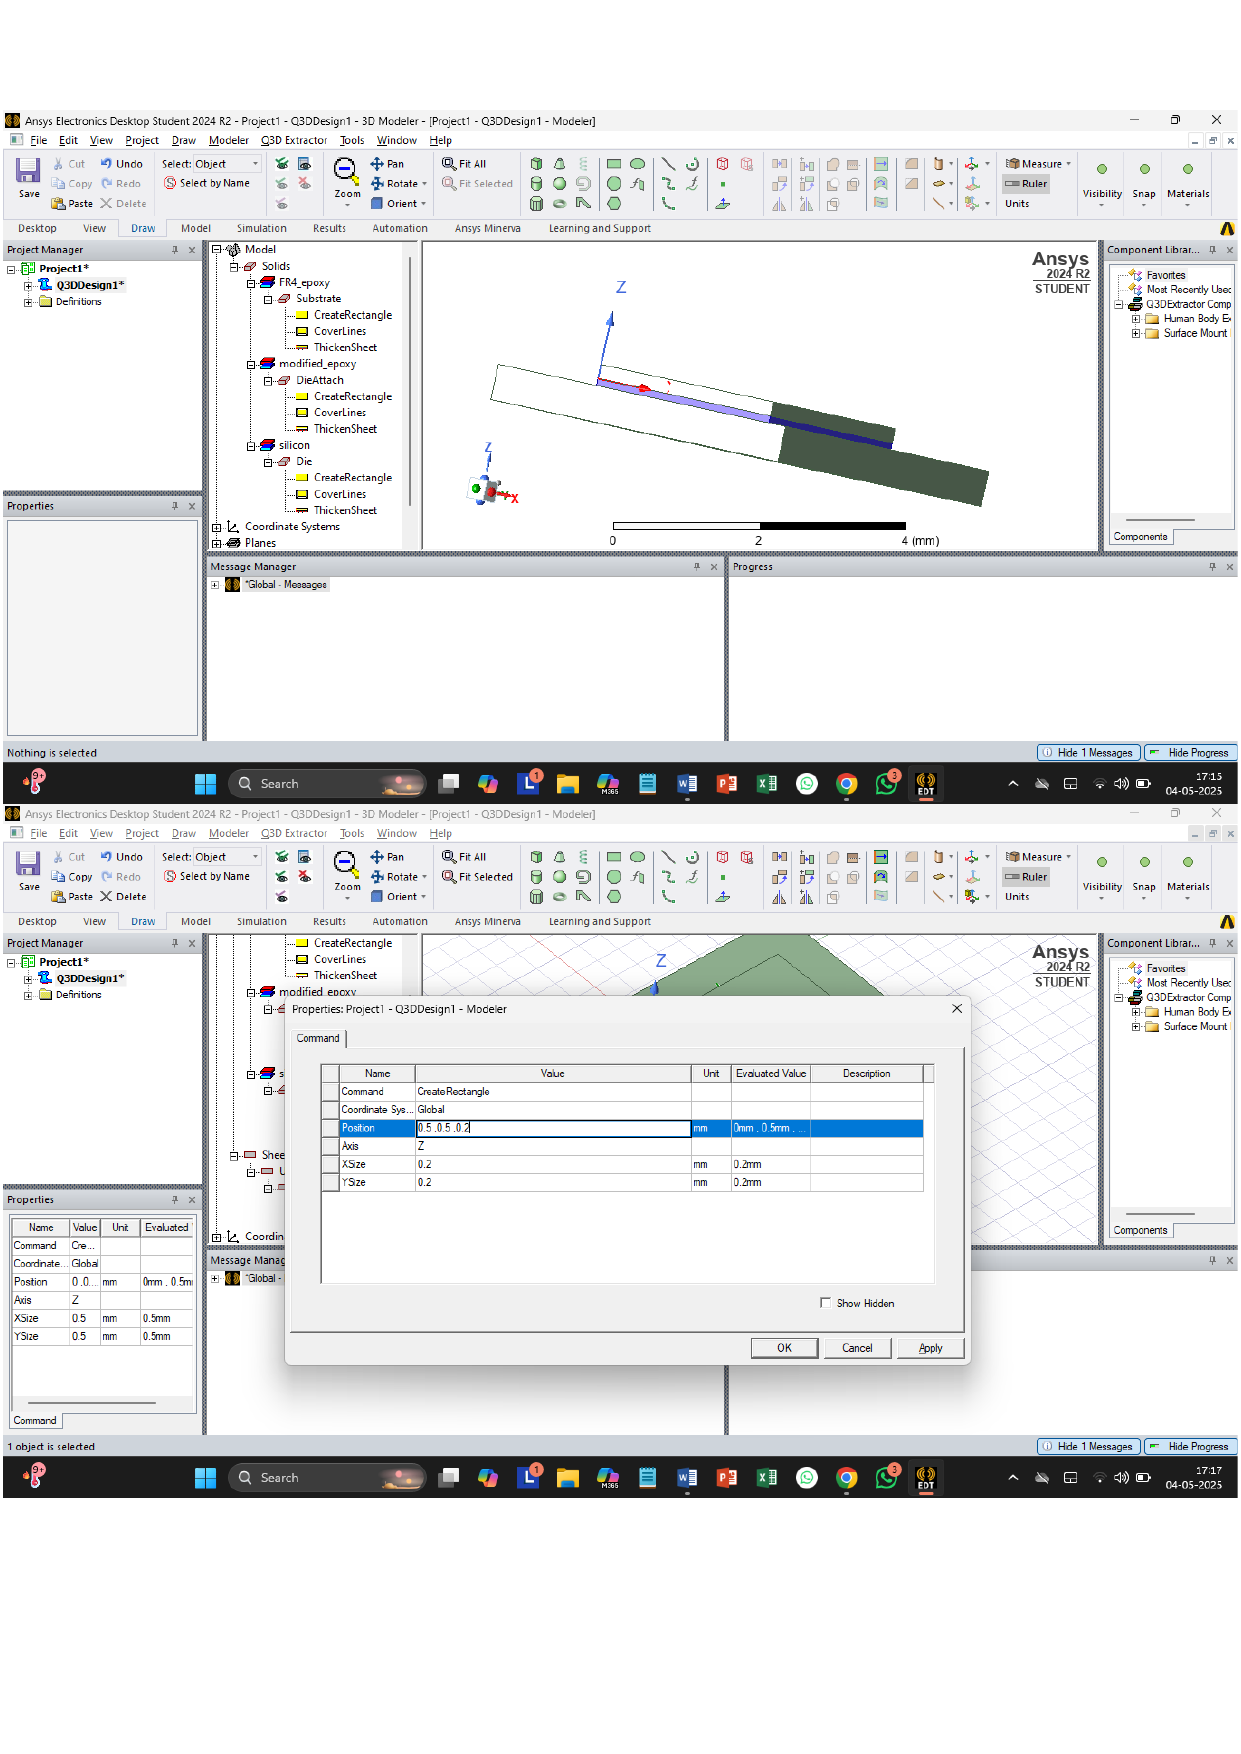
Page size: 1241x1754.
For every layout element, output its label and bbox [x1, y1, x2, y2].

picture [3, 110, 1238, 1498]
